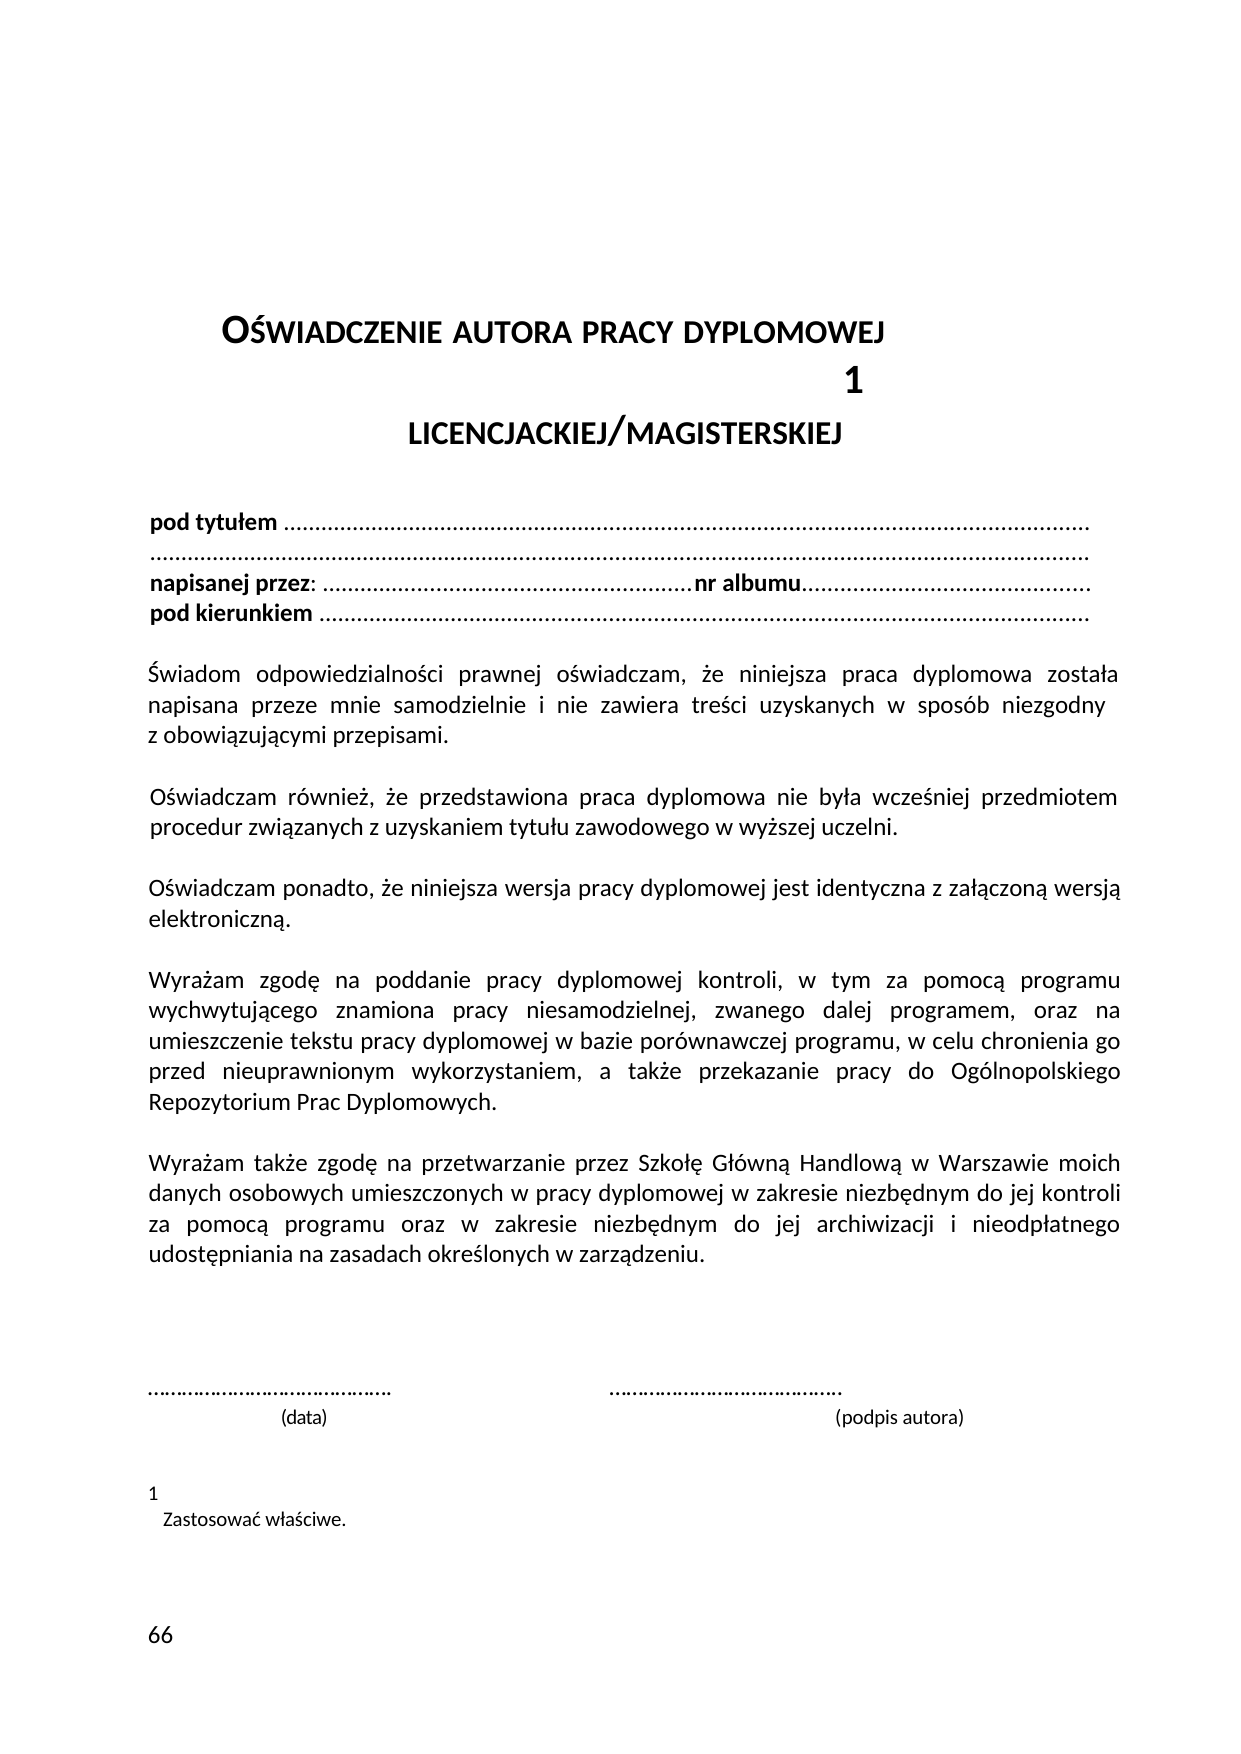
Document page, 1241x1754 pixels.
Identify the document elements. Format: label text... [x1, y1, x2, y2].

text Oświadczam również, że przedstawiona praca dyplomowa nie była wcześniej przedmiotem procedur związanych z uzyskaniem tytułu zawodowego w wyższej uczelni. [149, 781, 1119, 842]
text pod kierunkiem [149, 597, 1122, 628]
text Oświadczenie autora pracy dyplomowej [148, 303, 1122, 353]
text napisanej przez: nr albumu [149, 567, 1122, 597]
text Świadom odpowiedzialności prawnej oświadczam, że niniejsza praca dyplomowa została napisana przeze mnie samodzielnie i nie zawiera treści uzyskanych w sposób niezgodny z obowiązującymi przepisami. [148, 658, 1120, 750]
text Oświadczam ponadto, że niniejsza wersja pracy dyplomowej jest identyczna z załączoną wersją elektroniczną. [148, 872, 1122, 933]
text (data) (podpis autora) [266, 1404, 1122, 1429]
text Wyrażam zgodę na poddanie pracy dyplomowej kontroli, w tym za pomocą programu wychwytującego znamiona pracy niesamodzielnej, zwanego dalej programem, oraz na umieszczenie tekstu pracy dyplomowej w bazie porównawczej programu, w celu chronienia go przed nieuprawnionym wykorzystaniem, a także przekazanie pracy do Ogólnopolskiego Repozytorium Prac Dyplomowych. [148, 964, 1122, 1116]
text ……………………………………. ………………………………….. [148, 1361, 1122, 1404]
text 1 Zastosować właściwe. [148, 1480, 1122, 1531]
text pod tytułem [149, 506, 1122, 536]
text Wyrażam także zgodę na przetwarzanie przez Szkołę Główną Handlową w Warszawie moich danych osobowych umieszczonych w pracy dyplomowej w zakresie niezbędnym do jej kontroli za pomocą programu oraz w zakresie niezbędnym do jej archiwizacji i nieodpłatnego udostępniania na zasadach określonych w zarządzeniu. [148, 1147, 1122, 1269]
text licencjackiej/magisterskiej1 [149, 353, 1122, 455]
